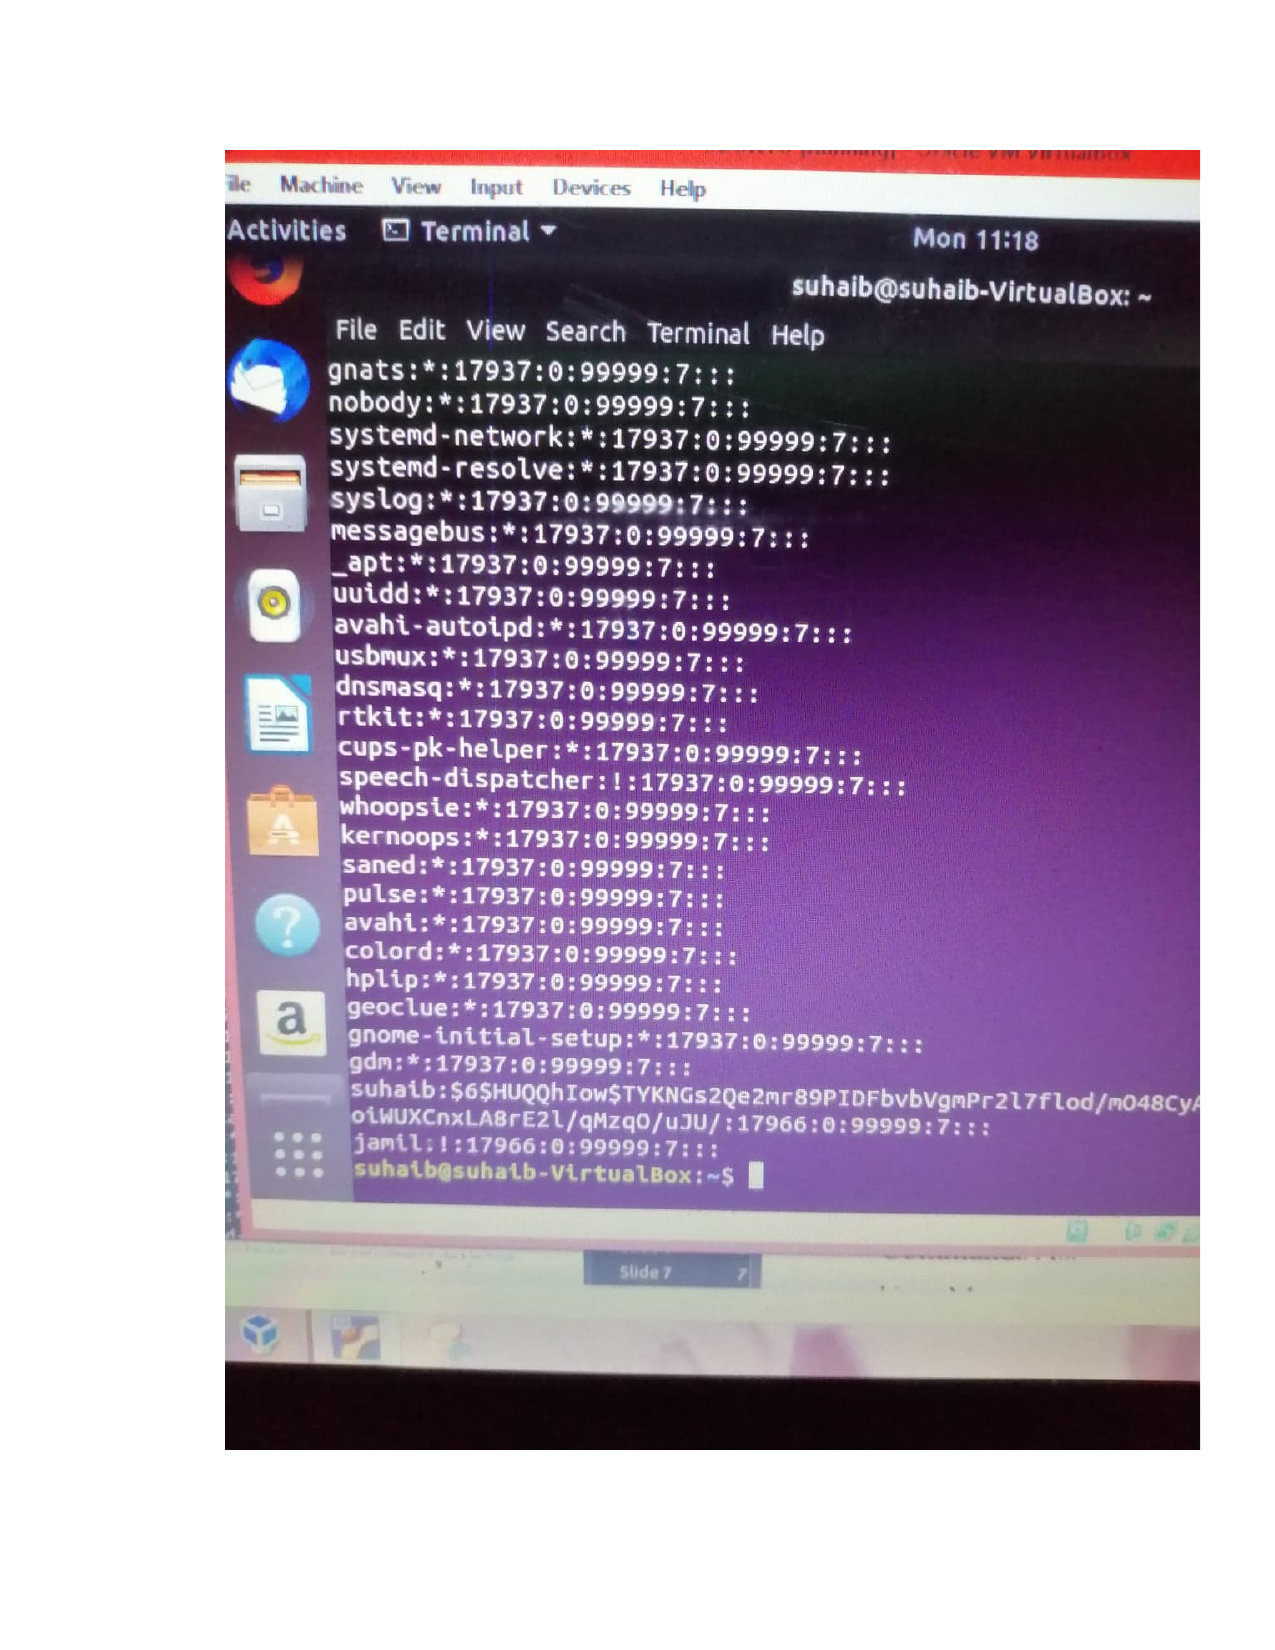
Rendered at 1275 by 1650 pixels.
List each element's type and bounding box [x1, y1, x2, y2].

picture [225, 150, 1200, 1450]
